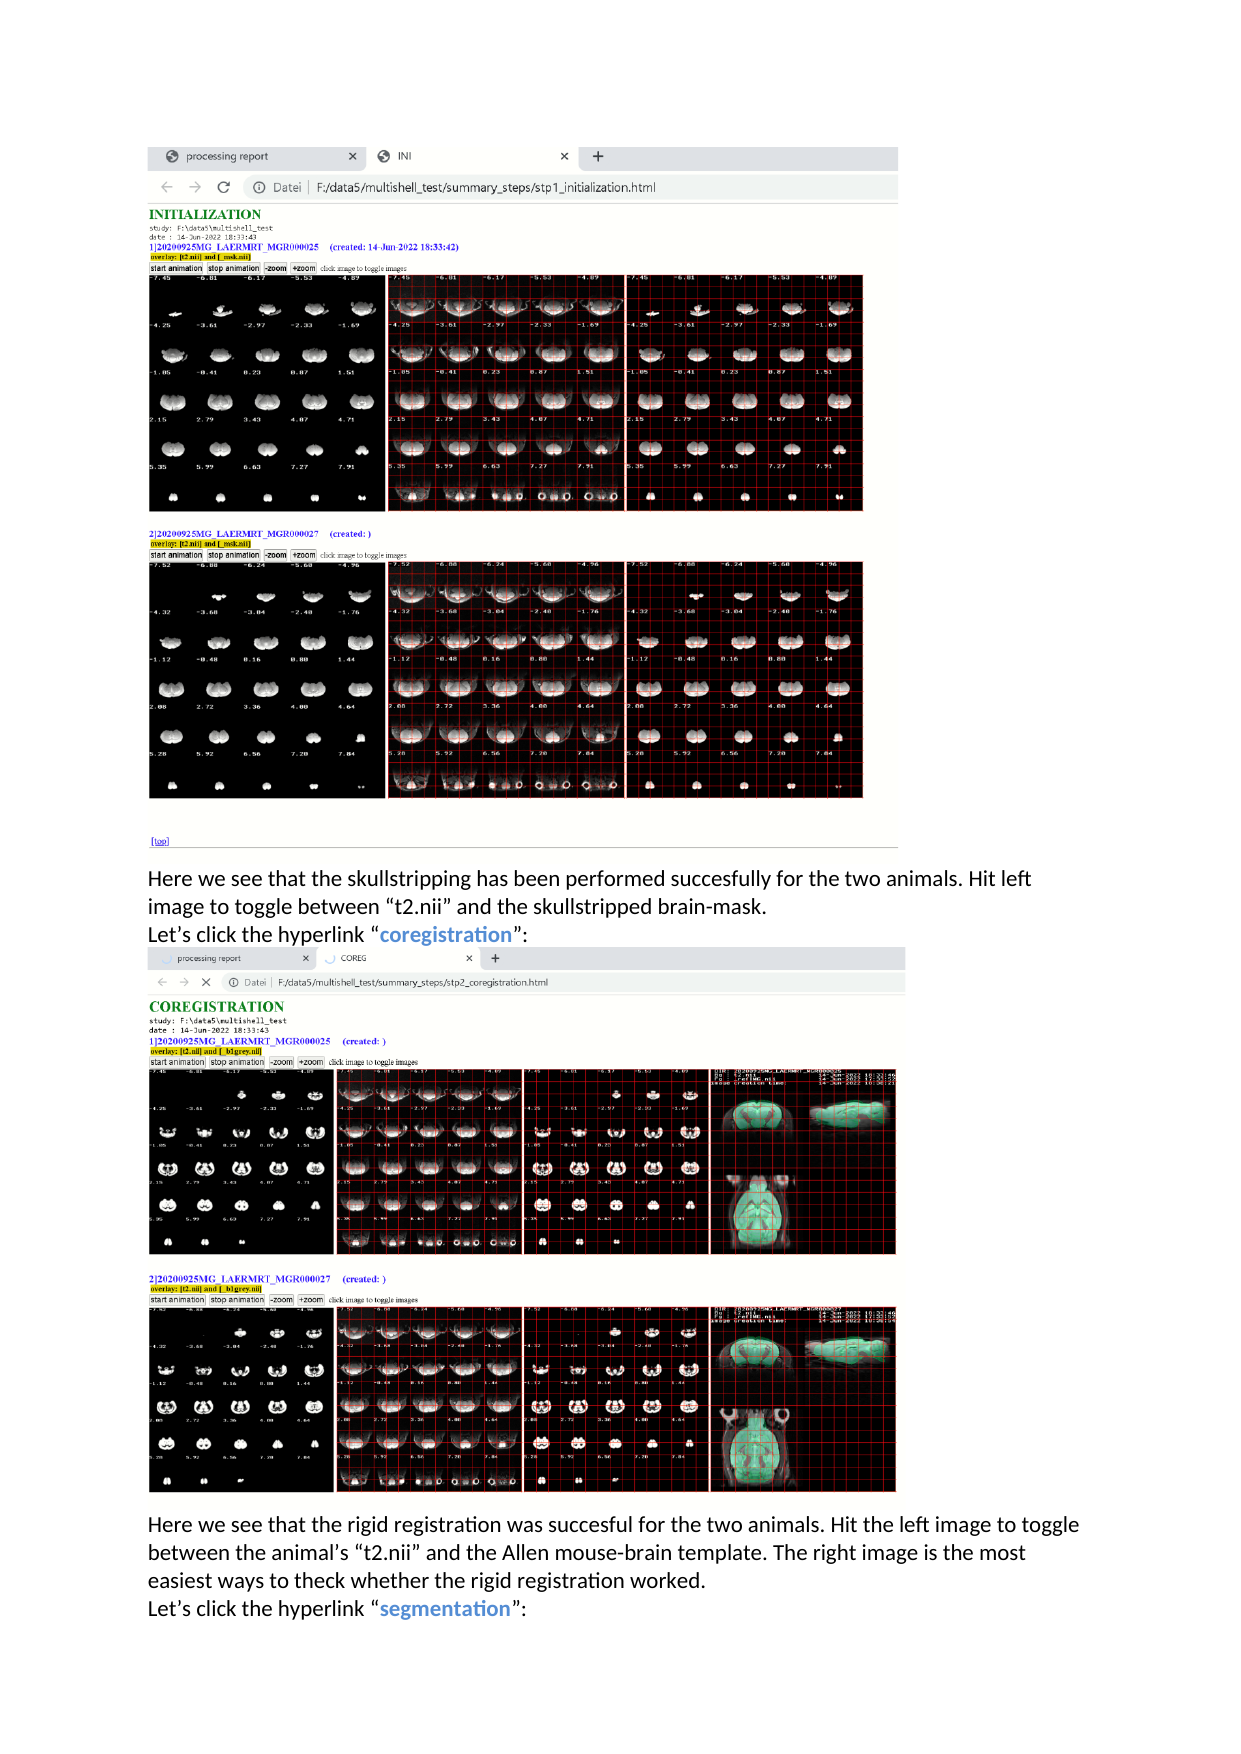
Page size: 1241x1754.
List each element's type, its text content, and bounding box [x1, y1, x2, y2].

text Here we see that the rigid registration was succesful for the two animals. Hit the left image to toggle between the animal’s “t2.nii” and the Allen mouse-brain template. The right image is the most easiest ways to theck whether the rigid registration worked. [148, 1510, 1093, 1594]
text Let’s click the hyperlink “coregistration”: [148, 920, 1093, 948]
picture [147, 147, 899, 864]
text Let’s click the hyperlink “segmentation”: [148, 1594, 1093, 1622]
picture [147, 947, 906, 1510]
text Here we see that the skullstripping has been performed succesfully for the two animals. Hit left image to toggle between “t2.nii” and the skullstripped brain-mask. [148, 864, 1093, 920]
